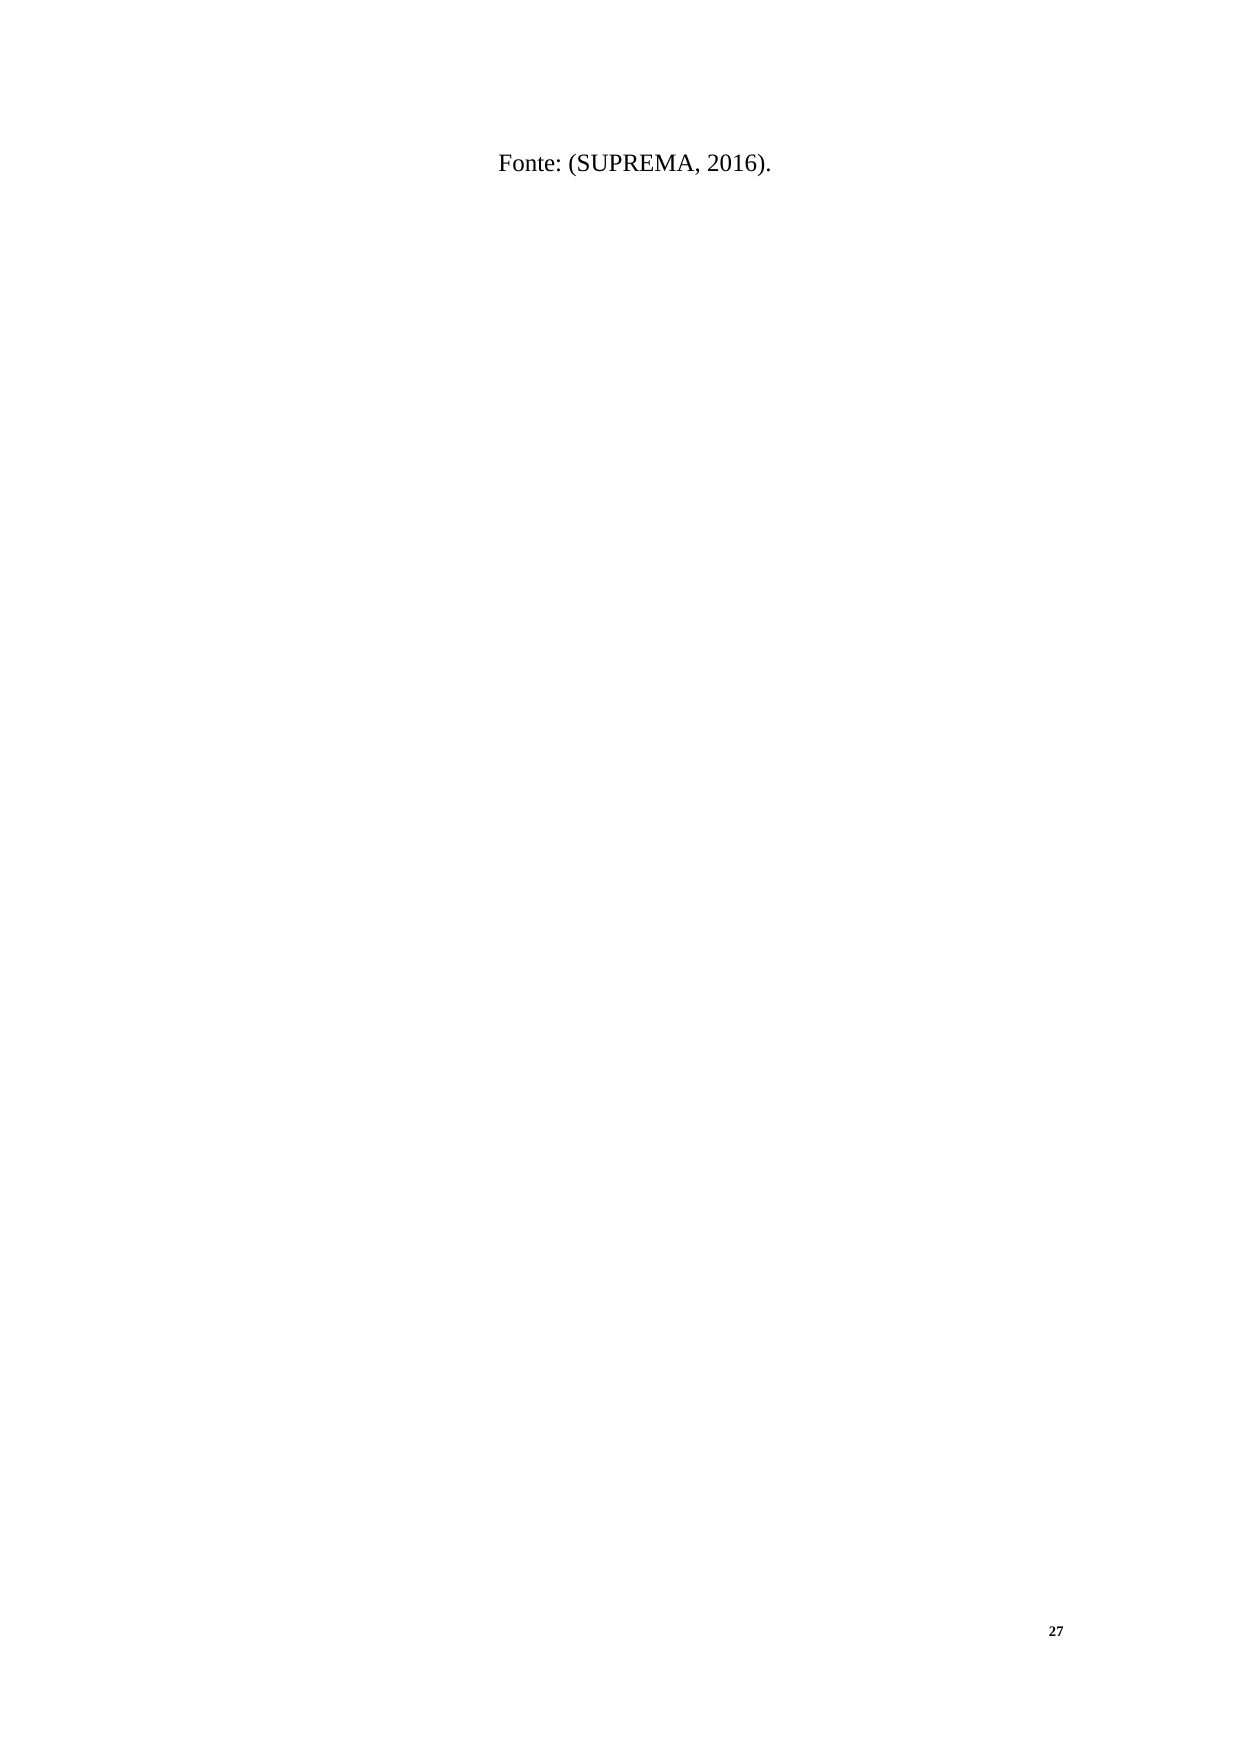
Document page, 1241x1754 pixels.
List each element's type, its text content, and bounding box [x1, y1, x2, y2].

text Fonte: (SUPREMA, 2016). [177, 148, 1093, 176]
